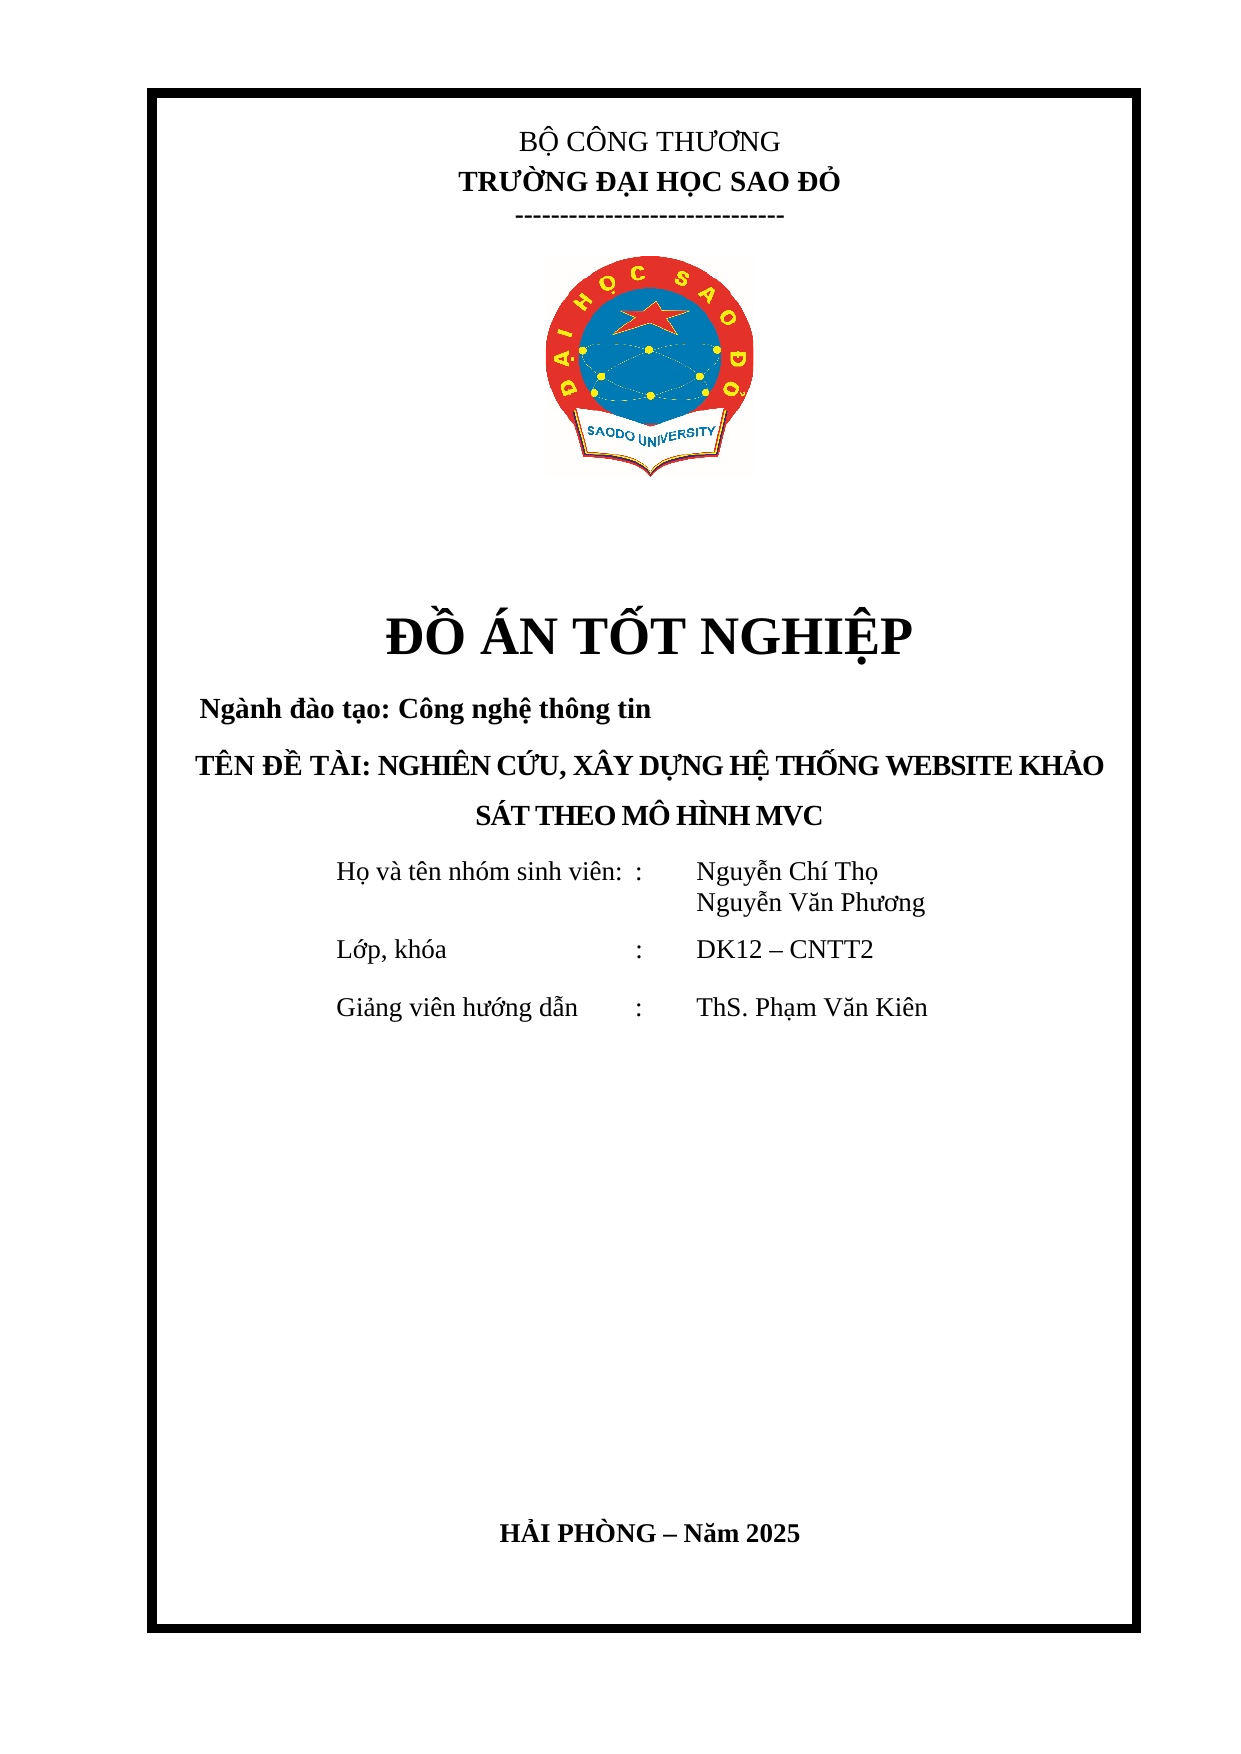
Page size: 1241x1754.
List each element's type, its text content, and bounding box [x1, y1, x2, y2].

text TRƯỜNG ĐẠI HỌC SAO ĐỎ [177, 164, 1122, 198]
table_cell Giảng viên hướng dẫn : [325, 991, 685, 1050]
text BỘ CÔNG THƯƠNG [177, 124, 1122, 158]
picture [545, 256, 754, 477]
text HẢI PHÒNG – Năm 2025 [177, 1517, 1122, 1548]
table_header Họ và tên nhóm sinh viên: : [325, 855, 685, 933]
text ĐỒ ÁN TỐT NGHIỆP [177, 604, 1122, 666]
text ------------------------------ [177, 198, 1122, 229]
table_cell DK12 – CNTT2 [685, 934, 1039, 991]
table_cell Lớp, khóa : [325, 934, 685, 991]
table_header Nguyễn Chí Thọ Nguyễn Văn Phương [685, 855, 1039, 933]
text Ngành đào tạo: Công nghệ thông tin [177, 691, 1122, 725]
table_cell ThS. Phạm Văn Kiên [685, 991, 1039, 1050]
text TÊN ĐỀ TÀI: NGHIÊN CỨU, XÂY DỰNG HỆ THỐNG WEBSITE KHẢO SÁT THEO MÔ HÌNH MVC [177, 748, 1122, 832]
